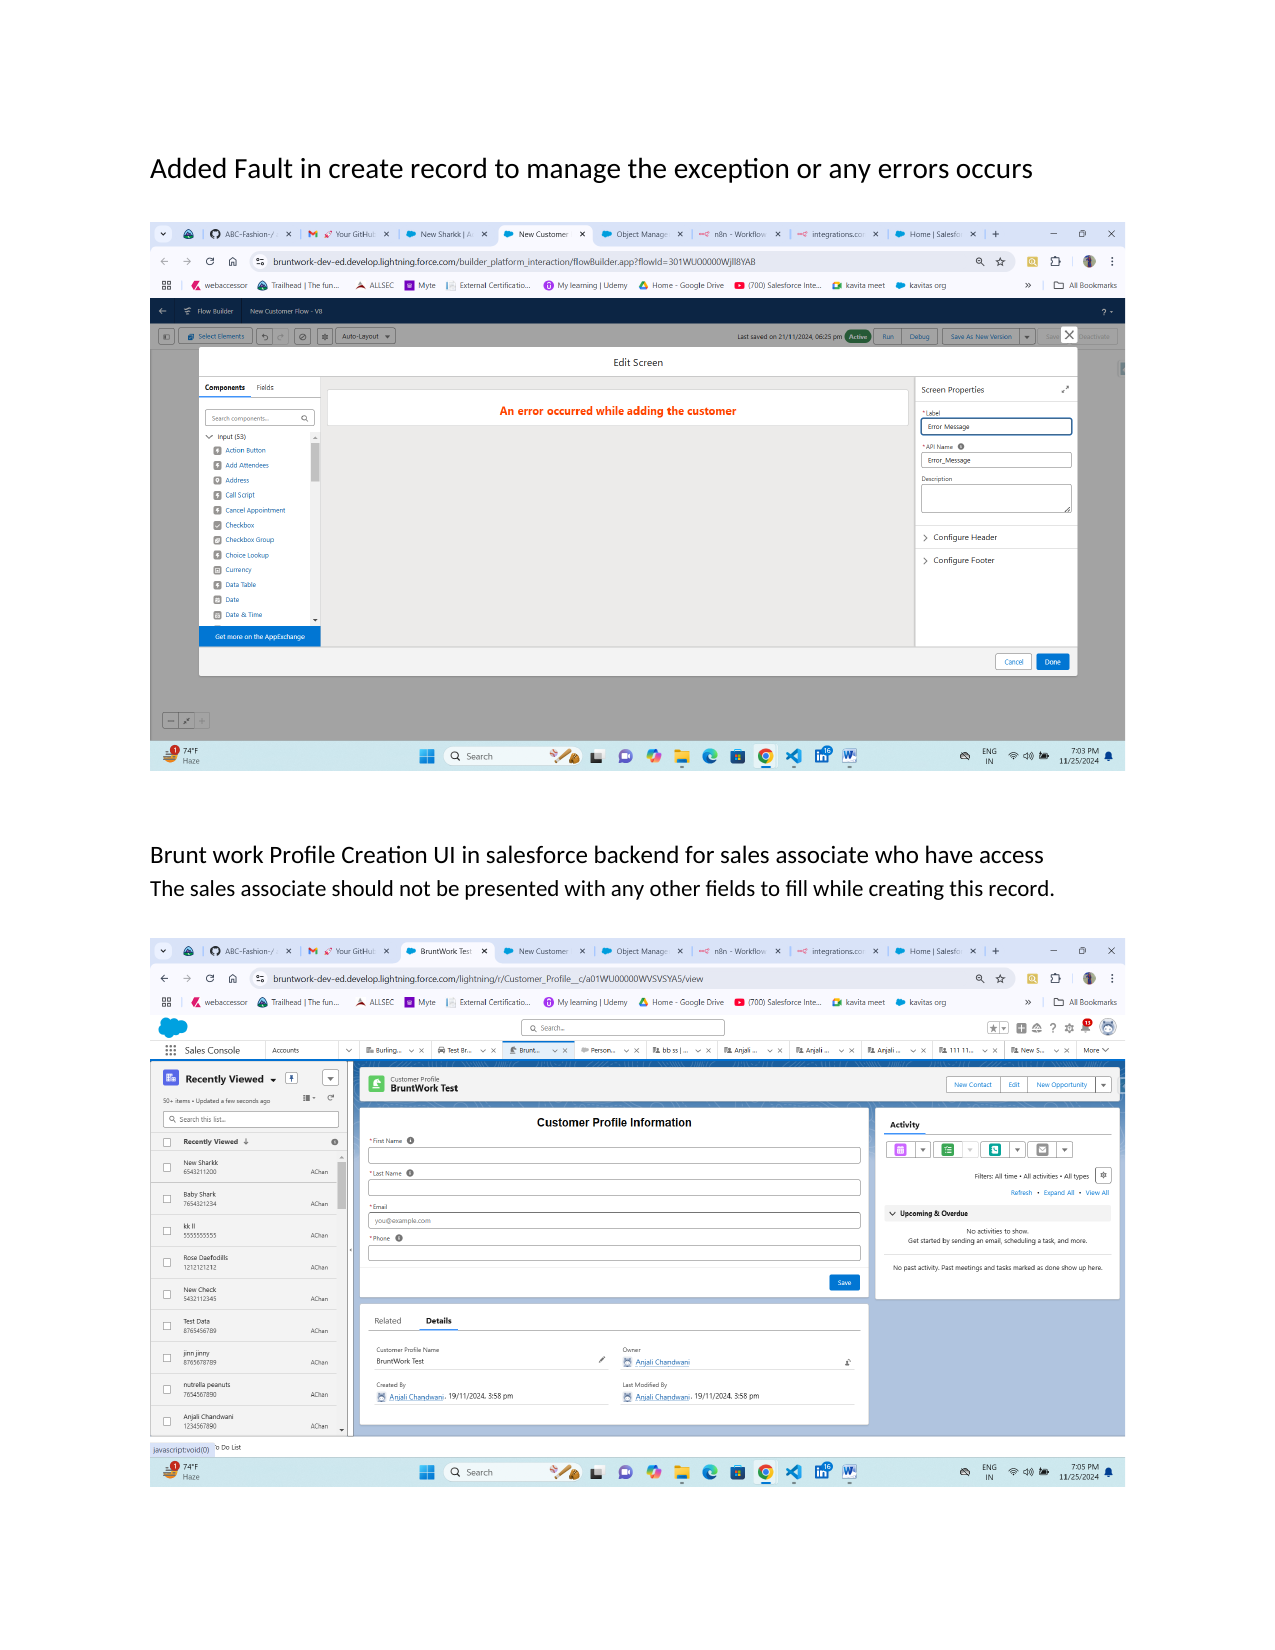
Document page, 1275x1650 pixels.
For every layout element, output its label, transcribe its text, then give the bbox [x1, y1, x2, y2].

text Decision for logic check Success Message Added Fault in create record to manage the exception or any errors occurs Brunt work Profile Creation UI in salesforce backend for sales associate who have access The sales associate should not be presented with any other fields to fill while creating this record. [150, 150, 1125, 222]
text Decision for logic check Success Message Added Fault in create record to manage the exception or any errors occurs Brunt work Profile Creation UI in salesforce backend for sales associate who have access The sales associate should not be presented with any other fields to fill while creating this record. [150, 771, 1125, 938]
picture [150, 222, 1125, 771]
picture [150, 938, 1125, 1487]
